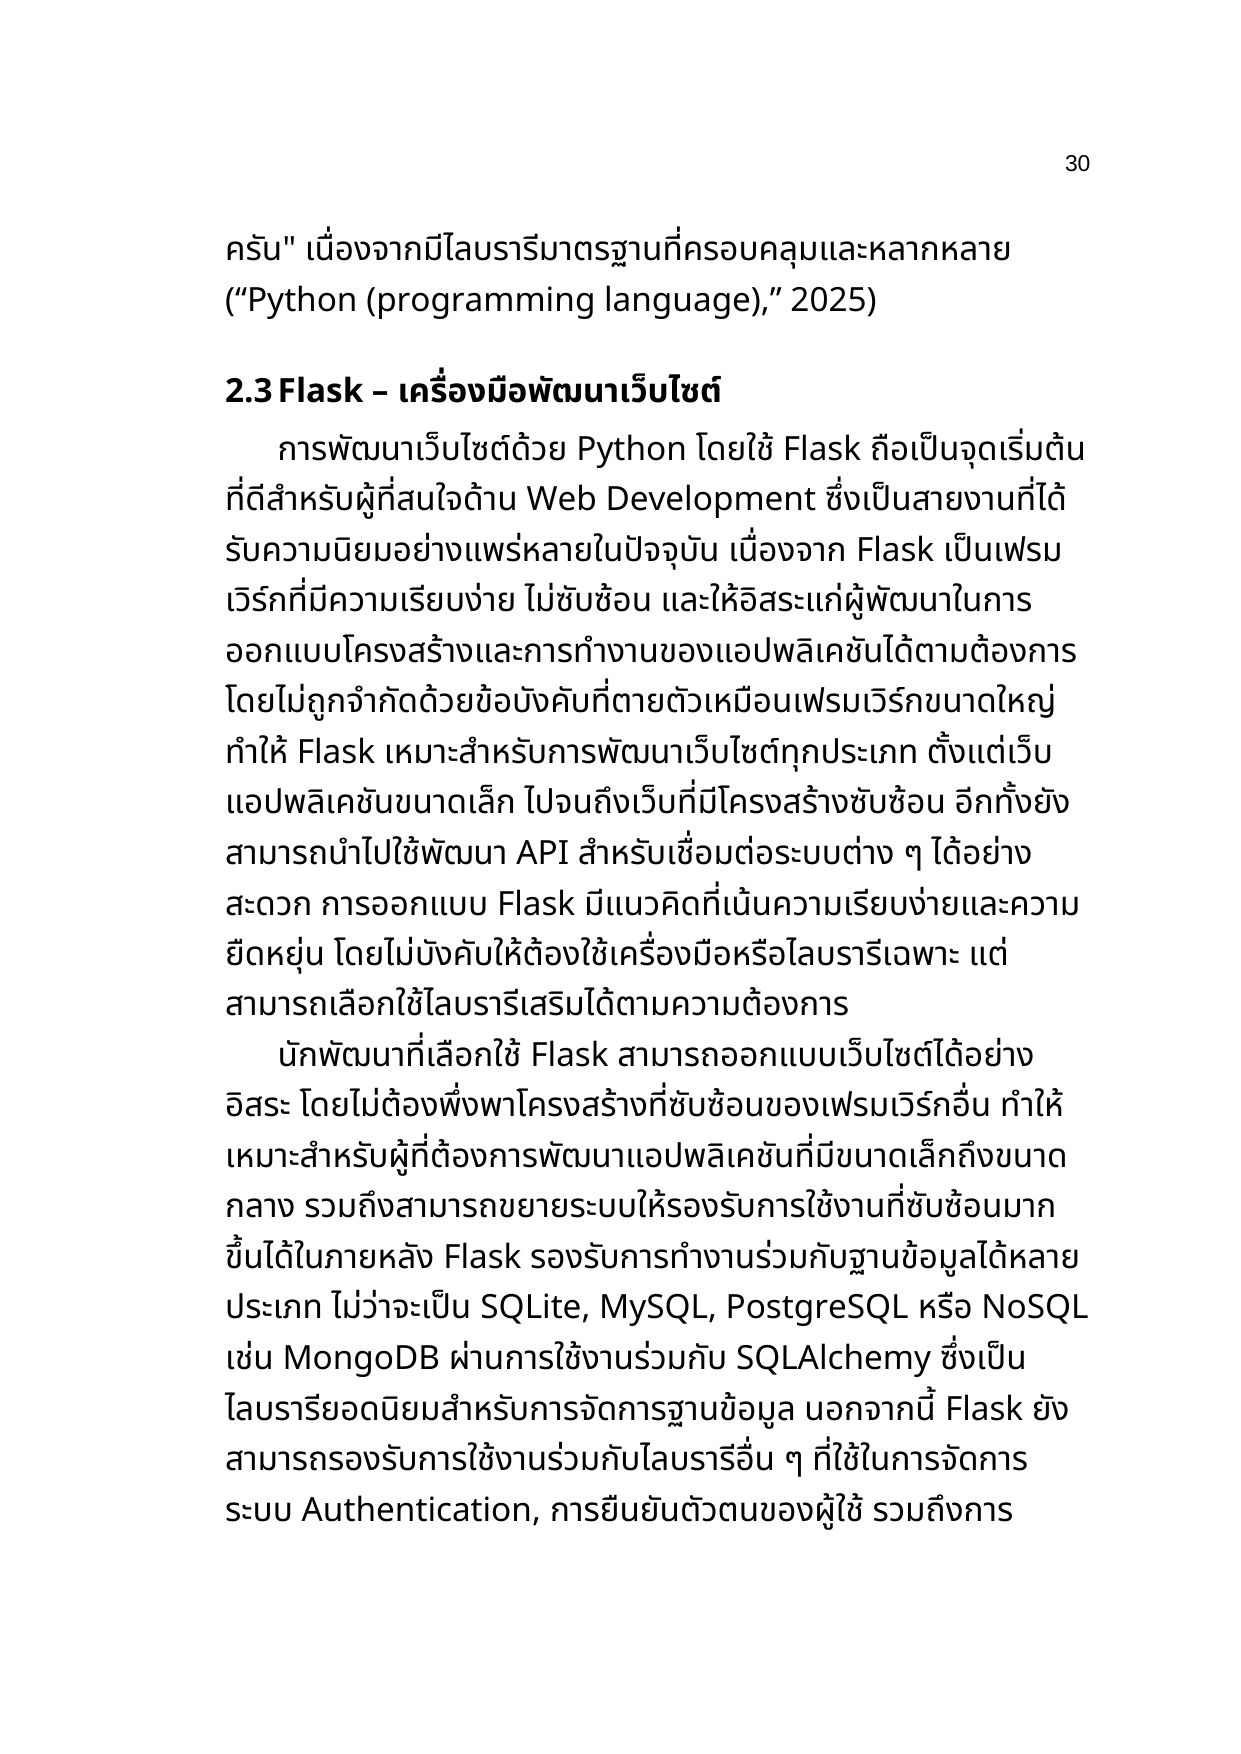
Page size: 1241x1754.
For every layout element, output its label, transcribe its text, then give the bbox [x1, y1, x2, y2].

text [225, 1031, 1090, 1536]
subtitle Flask – เครื่องมือพัฒนาเว็บไซต์ [225, 366, 1090, 417]
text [225, 225, 1090, 321]
text การพัฒนาเว็บไซต์ด้วย Python โดยใช้ Flask ถือเป็นจุดเริ่มต้นที่ดีสำหรับผู้ที่สนใจด้าน Web Development ซึ่งเป็นสายงานที่ได้รับความนิยมอย่างแพร่หลายในปัจจุบัน เนื่องจาก Flask เป็นเฟรมเวิร์กที่มีความเรียบง่าย ไม่ซับซ้อน และให้อิสระแก่ผู้พัฒนาในการออกแบบโครงสร้างและการทำงานของแอปพลิเคชันได้ตามต้องการ โดยไม่ถูกจำกัดด้วยข้อบังคับที่ตายตัวเหมือนเฟรมเวิร์กขนาดใหญ่ ทำให้ Flask เหมาะสำหรับการพัฒนาเว็บไซต์ทุกประเภท ตั้งแต่เว็บแอปพลิเคชันขนาดเล็ก ไปจนถึงเว็บที่มีโครงสร้างซับซ้อน อีกทั้งยังสามารถนำไปใช้พัฒนา API สำหรับเชื่อมต่อระบบต่าง ๆ ได้อย่างสะดวก การออกแบบ Flask มีแนวคิดที่เน้นความเรียบง่ายและความยืดหยุ่น โดยไม่บังคับให้ต้องใช้เครื่องมือหรือไลบรารีเฉพาะ แต่สามารถเลือกใช้ไลบรารีเสริมได้ตามความต้องการ [225, 424, 1090, 1031]
